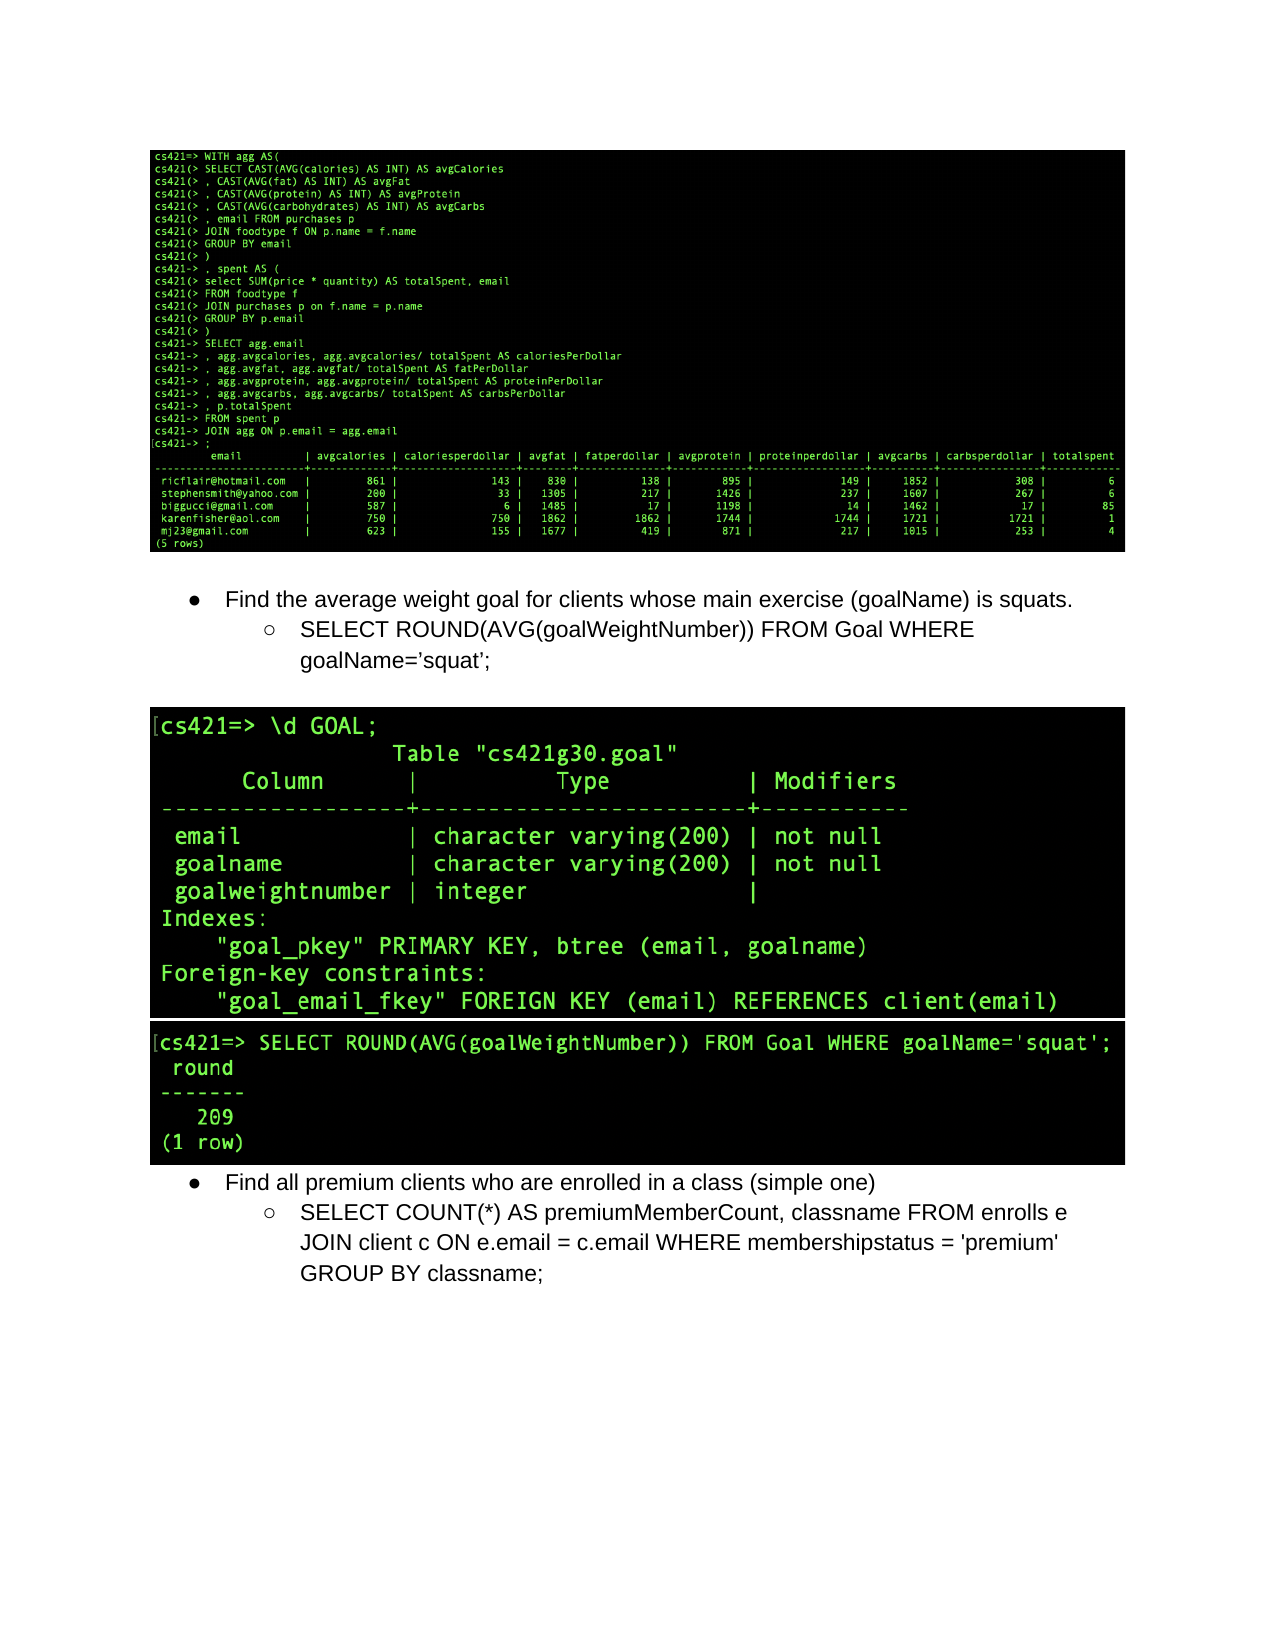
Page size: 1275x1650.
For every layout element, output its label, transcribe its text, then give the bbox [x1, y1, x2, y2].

list Find all premium clients who are enrolled in a class (simple one) [187, 1169, 1125, 1195]
picture [150, 1021, 1125, 1165]
list SELECT COUNT(*) AS premiumMemberCount, classname FROM enrolls e JOIN client c ON e.email = c.email WHERE membershipstatus = 'premium' GROUP BY classname; [262, 1199, 1125, 1286]
picture [150, 150, 1125, 552]
list SELECT ROUND(AVG(goalWeightNumber)) FROM Goal WHERE goalName=’squat’; [262, 616, 1125, 673]
picture [150, 707, 1125, 1018]
list Find the average weight goal for clients whose main exercise (goalName) is squats. [187, 586, 1125, 612]
